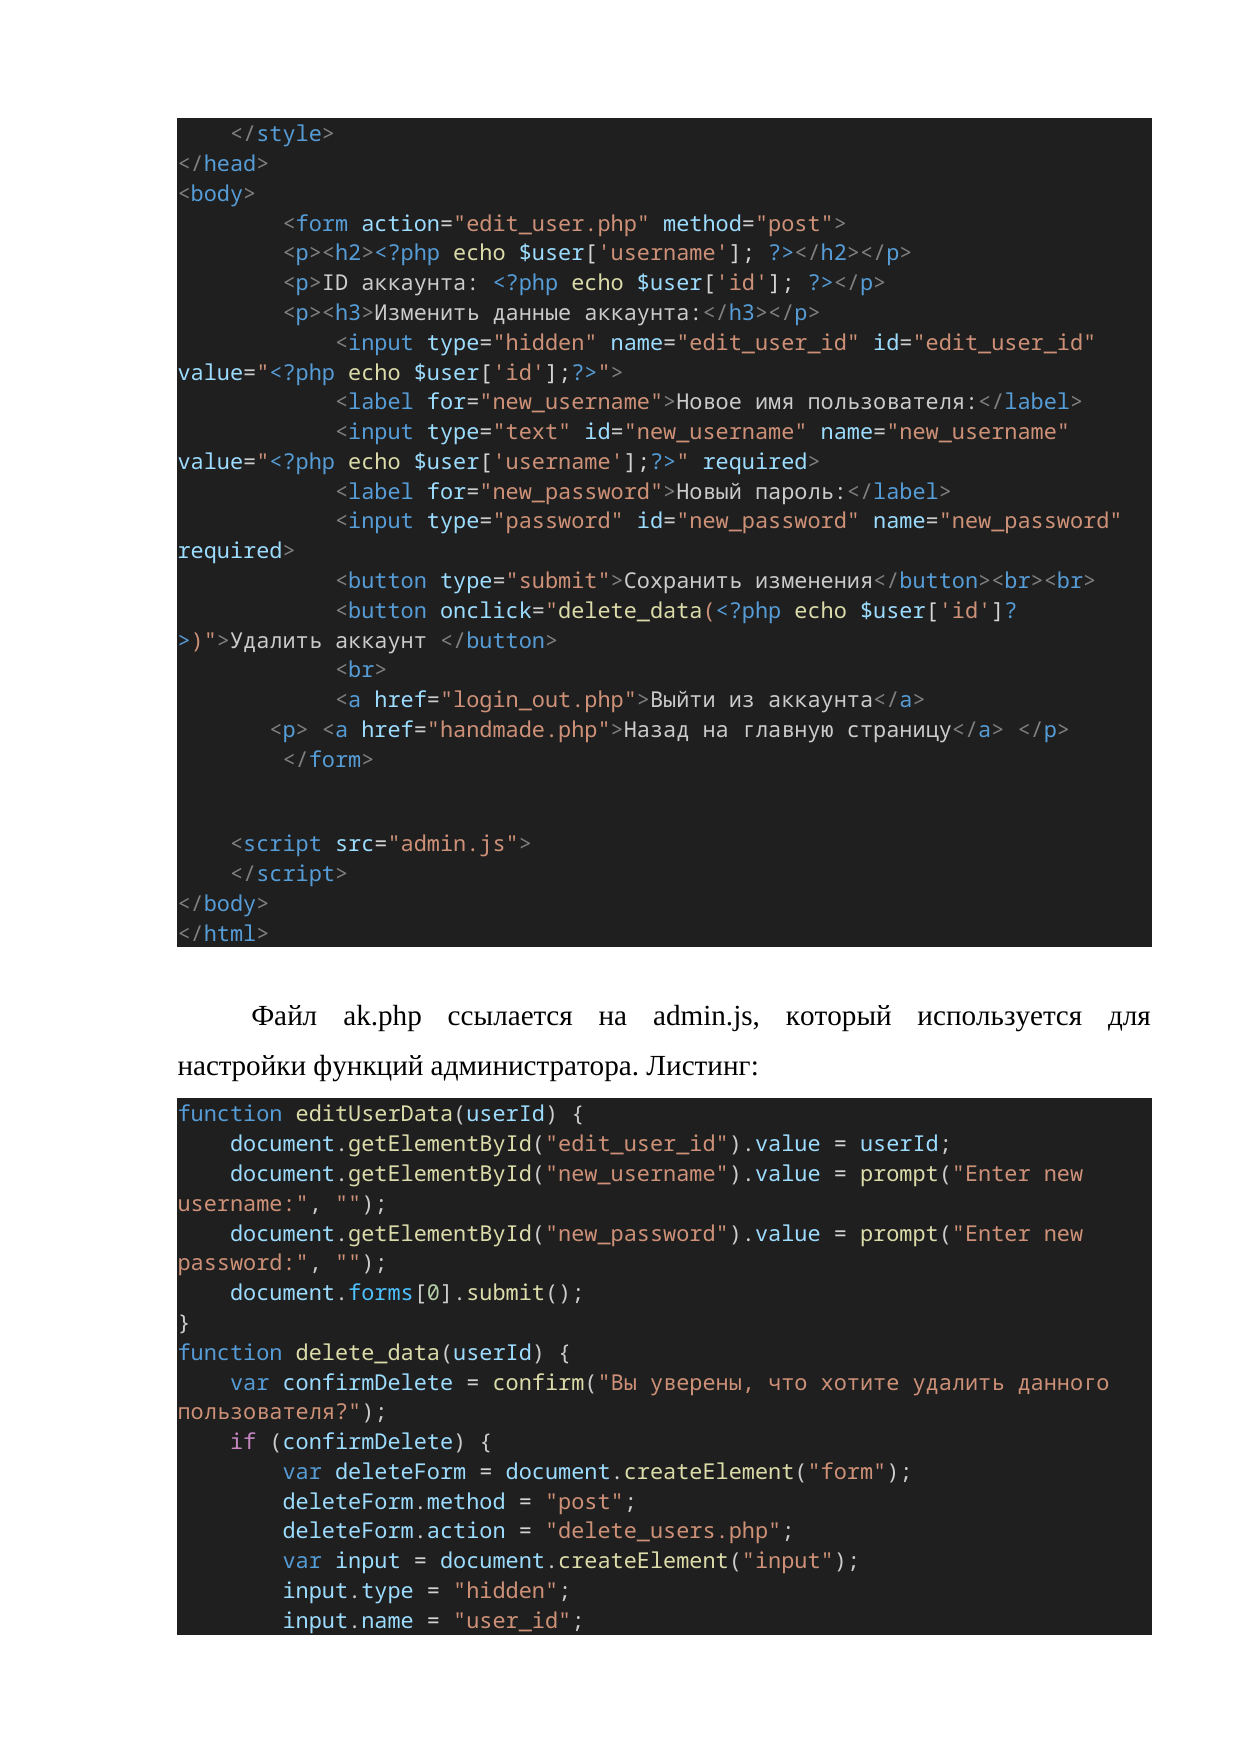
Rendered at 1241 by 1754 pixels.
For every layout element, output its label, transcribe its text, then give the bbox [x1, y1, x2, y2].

text } [177, 1307, 1152, 1337]
text <body> [177, 178, 1152, 207]
text <p><h2><?php echo $user['username']; ?></h2></p> [177, 237, 1152, 267]
text <button onclick="delete_data(<?php echo $user['id']?>)">Удалить аккаунт </button> [177, 595, 1152, 654]
text input.type = "hidden"; [177, 1575, 1152, 1605]
text <label for="new_password">Новый пароль:</label> [177, 476, 1152, 505]
text <script src="admin.js"> [177, 828, 1152, 858]
text document.getElementById("new_password").value = prompt("Enter new password:", ""); [177, 1218, 1152, 1277]
text var deleteForm = document.createElement("form"); [177, 1456, 1152, 1486]
text <p> <a href="handmade.php">Назад на главную страницу</a> </p> [177, 714, 1152, 744]
text <input type="password" id="new_password" name="new_password" required> [177, 505, 1152, 565]
text <label for="new_username">Новое имя пользователя:</label> [177, 386, 1152, 416]
text <p>ID аккаунта: <?php echo $user['id']; ?></p> [177, 267, 1152, 297]
text <p><h3>Изменить данные аккаунта:</h3></p> [177, 297, 1152, 327]
text <form action="edit_user.php" method="post"> [177, 207, 1152, 237]
text function editUserData(userId) { [177, 1098, 1152, 1128]
text </style> [177, 118, 1152, 148]
text </form> [177, 744, 1152, 773]
text <a href="login_out.php">Выйти из аккаунта</a> [177, 684, 1152, 714]
text var input = document.createElement("input"); [177, 1545, 1152, 1575]
text <br> [177, 654, 1152, 684]
text document.getElementById("new_username").value = prompt("Enter new username:", ""); [177, 1158, 1152, 1218]
text deleteForm.action = "delete_users.php"; [177, 1516, 1152, 1545]
text <input type="text" id="new_username" name="new_username" value="<?php echo $user['username'];?>" required> [177, 416, 1152, 476]
text Файл ak.php ссылается на admin.js, который используется для настройки функций администратора. Листинг: [177, 998, 1152, 1082]
text </body> [177, 888, 1152, 918]
text document.getElementById("edit_user_id").value = userId; [177, 1128, 1152, 1158]
text </script> [177, 858, 1152, 888]
text </html> [177, 918, 1152, 947]
text var confirmDelete = confirm("Вы уверены, что хотите удалить данного пользователя?"); [177, 1367, 1152, 1426]
text <button type="submit">Сохранить изменения</button><br><br> [177, 565, 1152, 595]
text input.name = "user_id"; [177, 1605, 1152, 1635]
text deleteForm.method = "post"; [177, 1486, 1152, 1516]
text </head> [177, 148, 1152, 178]
text document.forms[0].submit(); [177, 1277, 1152, 1307]
text if (confirmDelete) { [177, 1426, 1152, 1456]
text <input type="hidden" name="edit_user_id" id="edit_user_id" value="<?php echo $user['id'];?>"> [177, 327, 1152, 386]
text function delete_data(userId) { [177, 1337, 1152, 1367]
